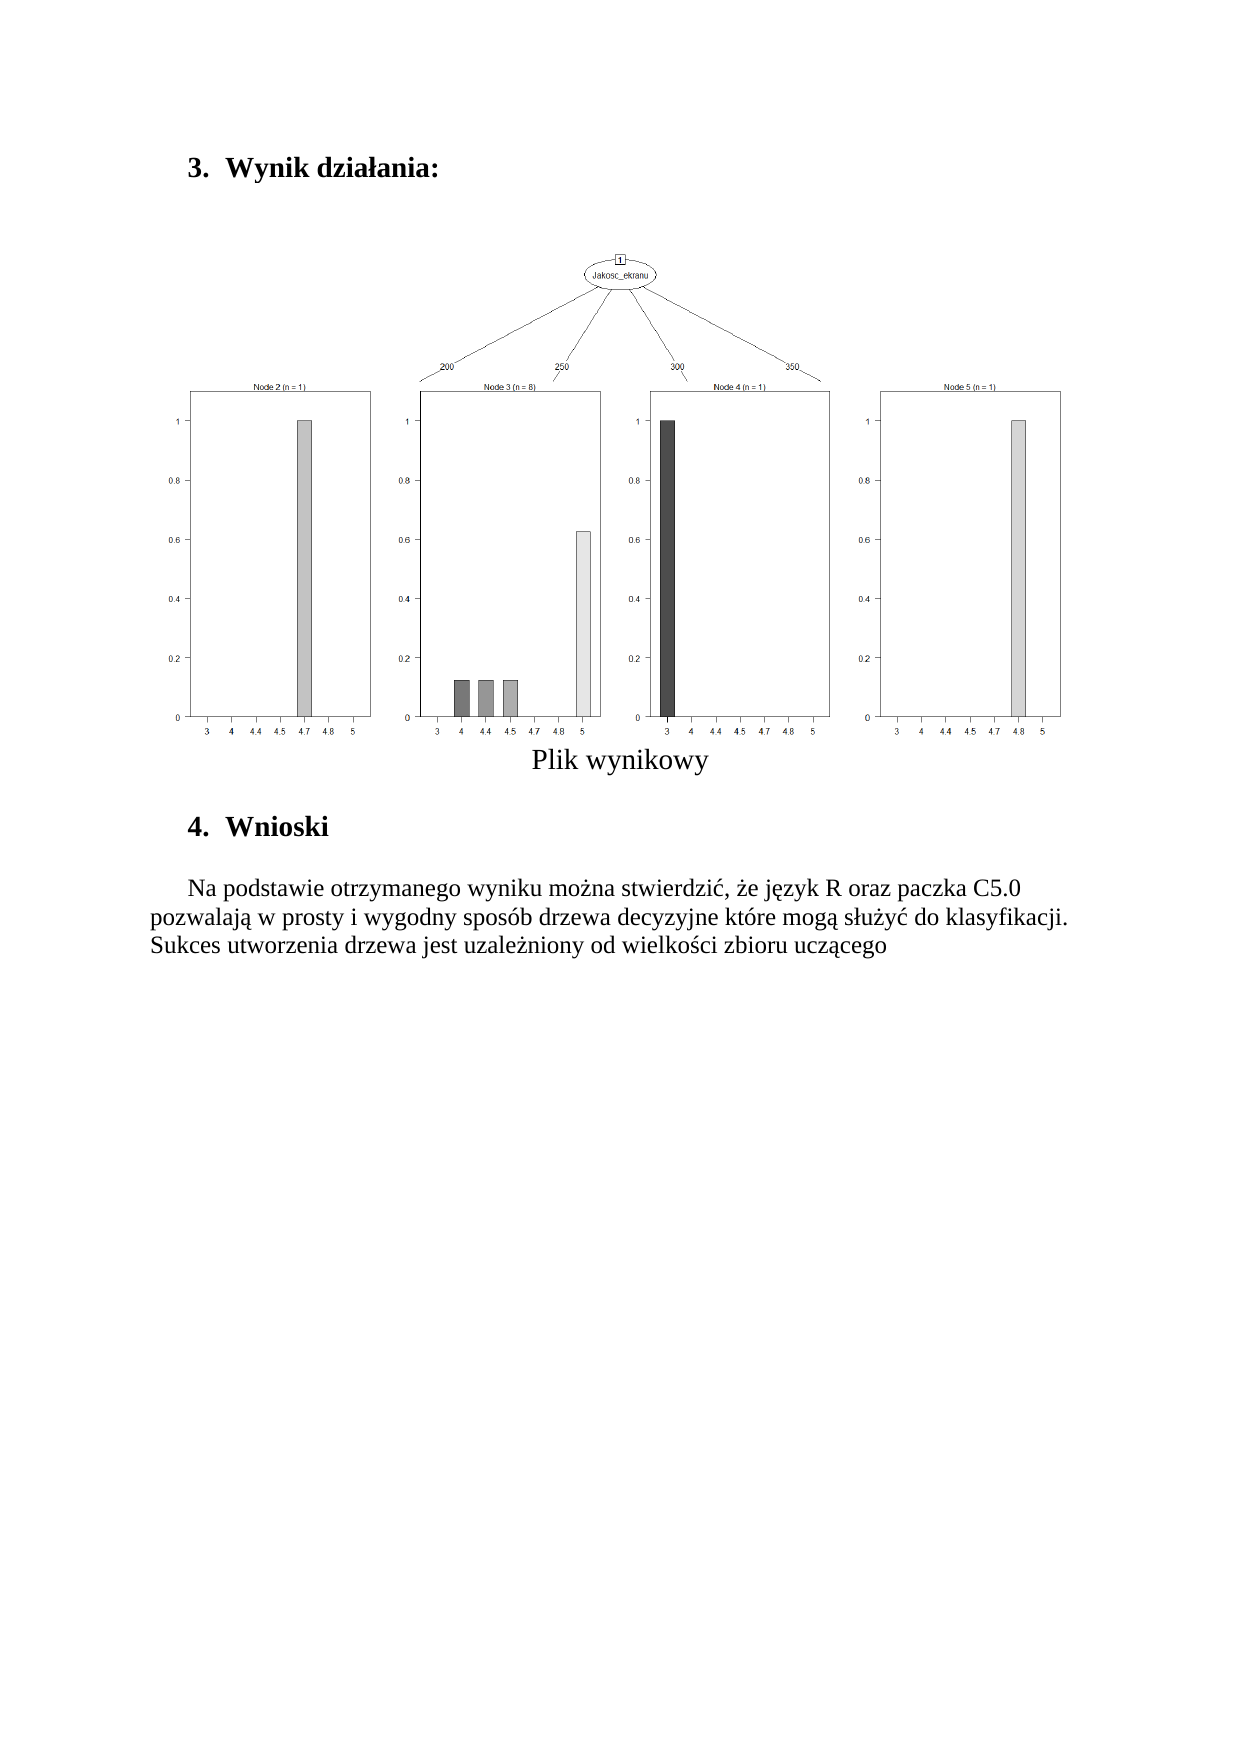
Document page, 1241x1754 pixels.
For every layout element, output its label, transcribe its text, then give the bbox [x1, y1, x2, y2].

text Na podstawie otrzymanego wyniku można stwierdzić, że język R oraz paczka C5.0 pozwalają w prosty i wygodny sposób drzewa decyzyjne które mogą służyć do klasyfikacji. Sukces utworzenia drzewa jest uzależniony od wielkości zbioru uczącego [150, 873, 1090, 959]
text Plik wynikowy [150, 742, 1090, 775]
picture [150, 183, 1090, 742]
list Wnioski [187, 809, 1090, 842]
list Wynik działania: [187, 150, 1090, 183]
